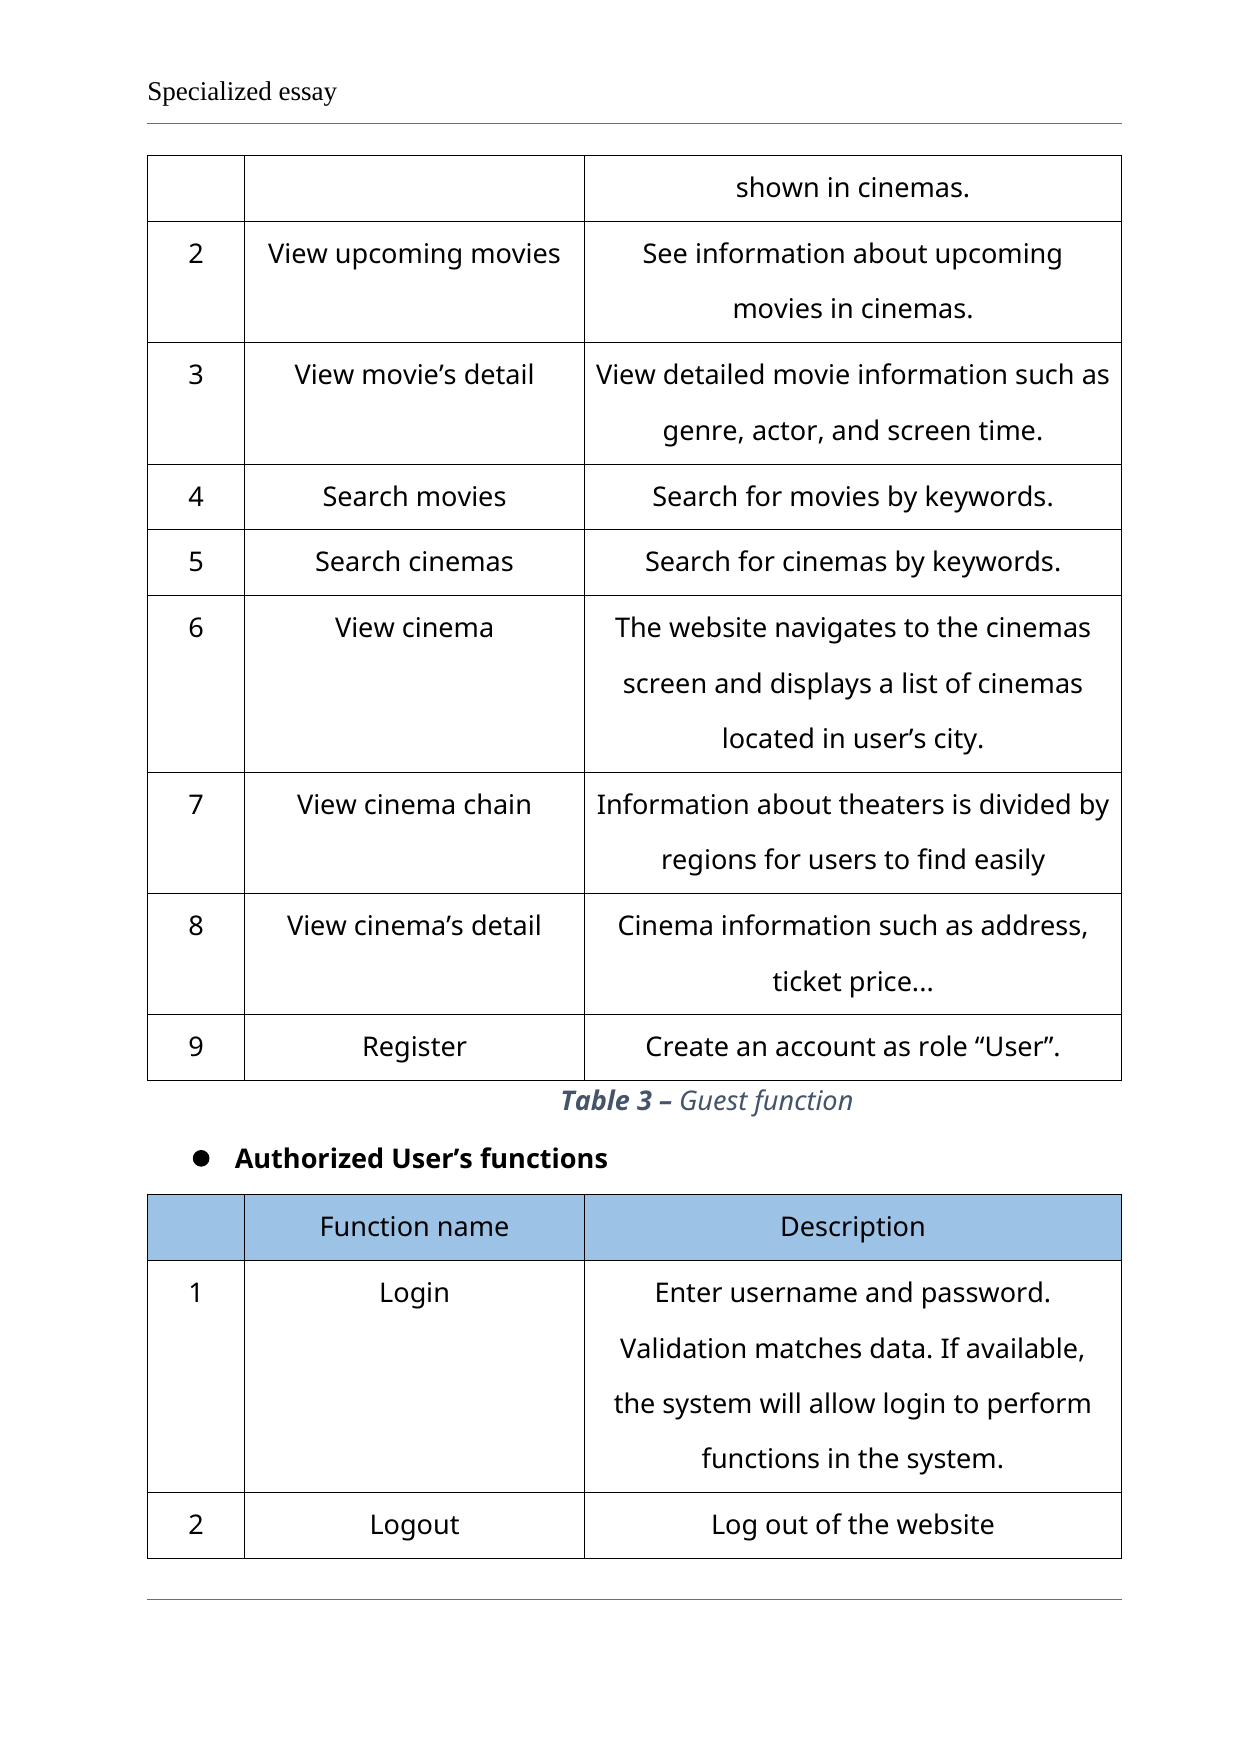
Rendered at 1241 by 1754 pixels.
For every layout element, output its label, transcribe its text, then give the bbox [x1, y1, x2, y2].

table_cell 9 [148, 1015, 244, 1080]
table_cell Register [245, 1015, 584, 1080]
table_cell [245, 156, 584, 221]
list Authorized User’s functions [191, 1139, 1122, 1176]
table_cell 6 [148, 596, 244, 772]
table_cell Search movies [245, 465, 584, 529]
table_cell The website navigates to the cinemas screen and displays a list of cinemas located in user’s city. [585, 596, 1121, 772]
table_cell View movie’s detail [245, 343, 584, 463]
table_cell 1 [148, 156, 244, 221]
table_cell See information about upcoming movies in cinemas. [585, 222, 1121, 342]
table_header Function name [245, 1195, 584, 1260]
table_header Description [585, 1195, 1121, 1260]
table_cell View cinema [245, 596, 584, 772]
table_cell 3 [148, 343, 244, 463]
table_cell 8 [148, 894, 244, 1014]
table_cell Log out of the website [585, 1493, 1121, 1558]
text Table 3 – Guest function [295, 1081, 1122, 1118]
table_cell Information about theaters is divided by regions for users to find easily [585, 773, 1121, 893]
table_cell Enter username and password. Validation matches data. If available, the system will allow login to perform functions in the system. [585, 1261, 1121, 1492]
table_header [148, 1195, 244, 1260]
table_cell 2 [148, 1493, 244, 1558]
table_cell View detailed movie information such as genre, actor, and screen time. [585, 343, 1121, 463]
table_cell Search for cinemas by keywords. [585, 530, 1121, 595]
table_cell Logout [245, 1493, 584, 1558]
table_cell Create an account as role “User”. [585, 1015, 1121, 1080]
table_cell 4 [148, 465, 244, 529]
table_cell View upcoming movies [245, 222, 584, 342]
table_cell 5 [148, 530, 244, 595]
table_cell View cinema chain [245, 773, 584, 893]
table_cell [585, 156, 1121, 221]
table_cell Search cinemas [245, 530, 584, 595]
table_cell 7 [148, 773, 244, 893]
table_cell 2 [148, 222, 244, 342]
table_cell Cinema information such as address, ticket price... [585, 894, 1121, 1014]
table_cell View cinema’s detail [245, 894, 584, 1014]
table_cell Login [245, 1261, 584, 1492]
table_cell Search for movies by keywords. [585, 465, 1121, 529]
table_cell 1 [148, 1261, 244, 1492]
